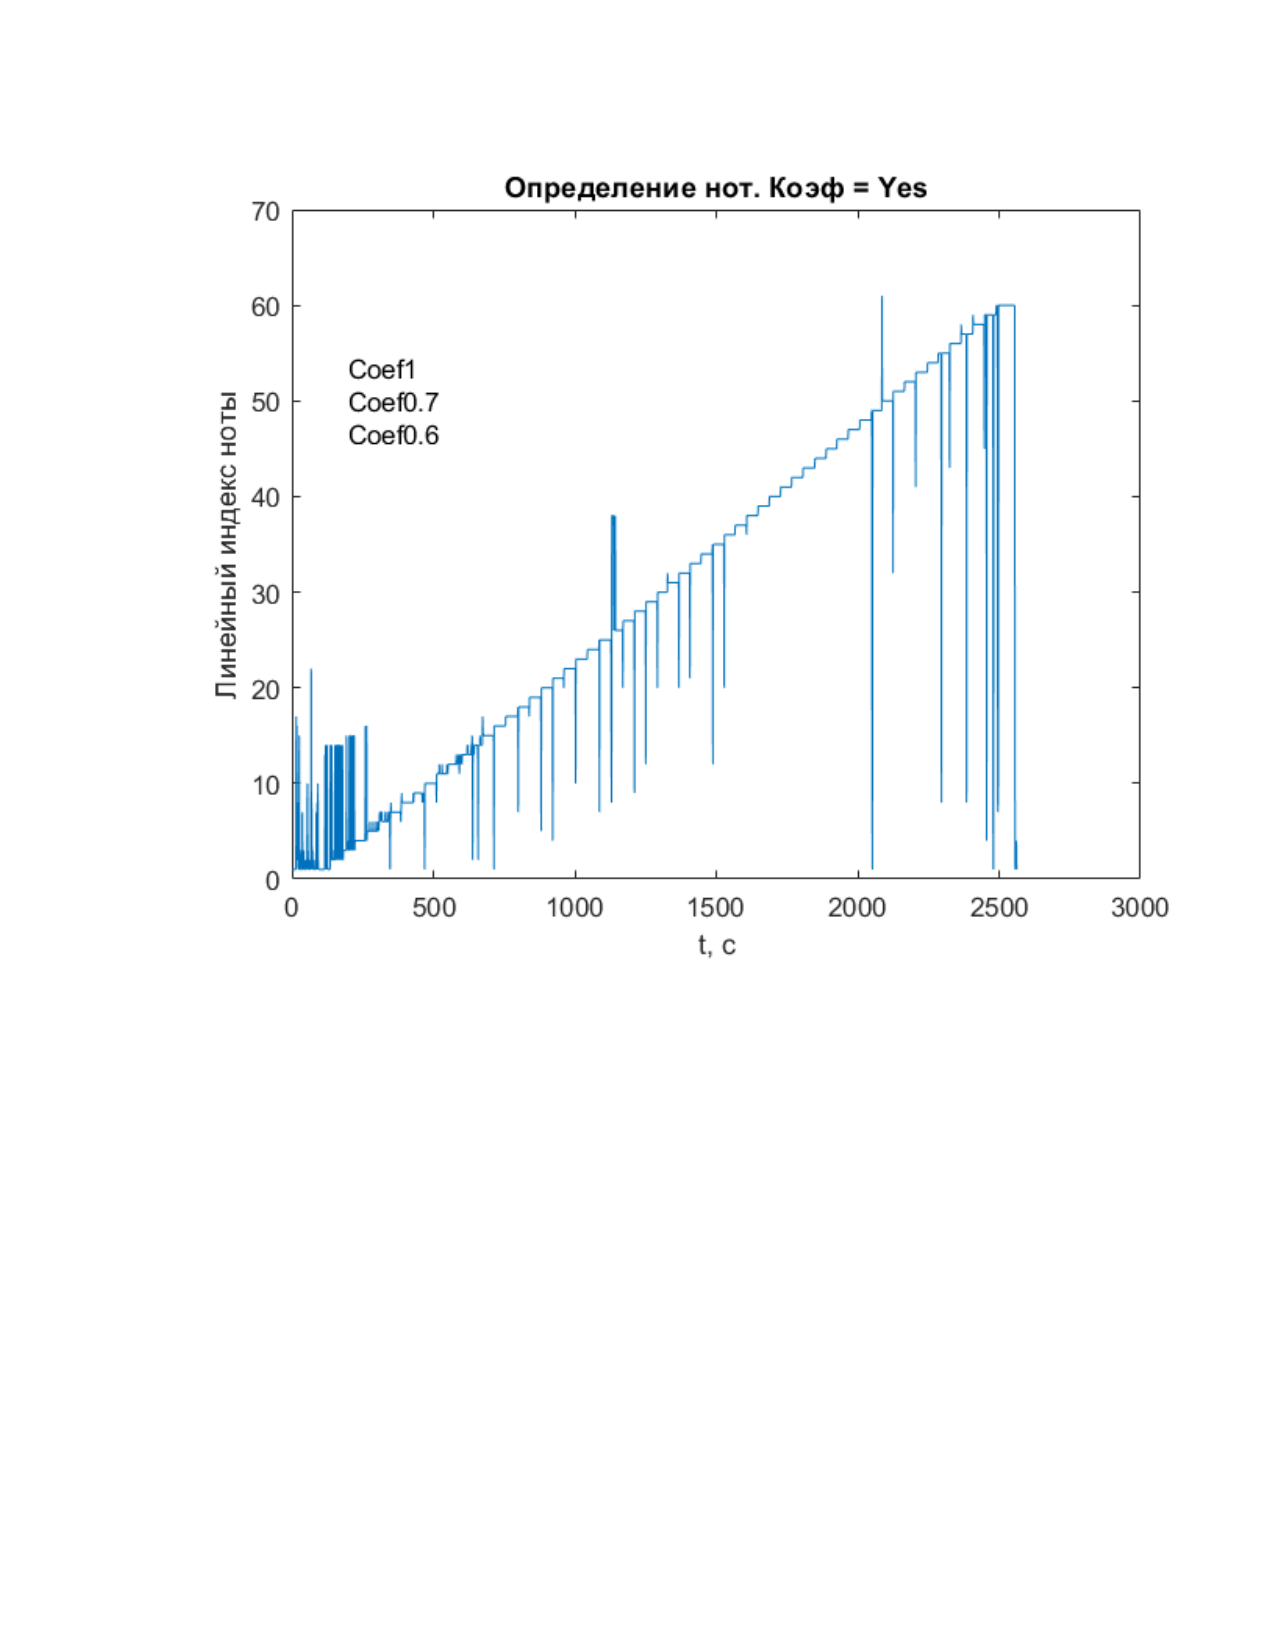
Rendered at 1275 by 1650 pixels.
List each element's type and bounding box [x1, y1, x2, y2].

picture [150, 150, 1244, 970]
